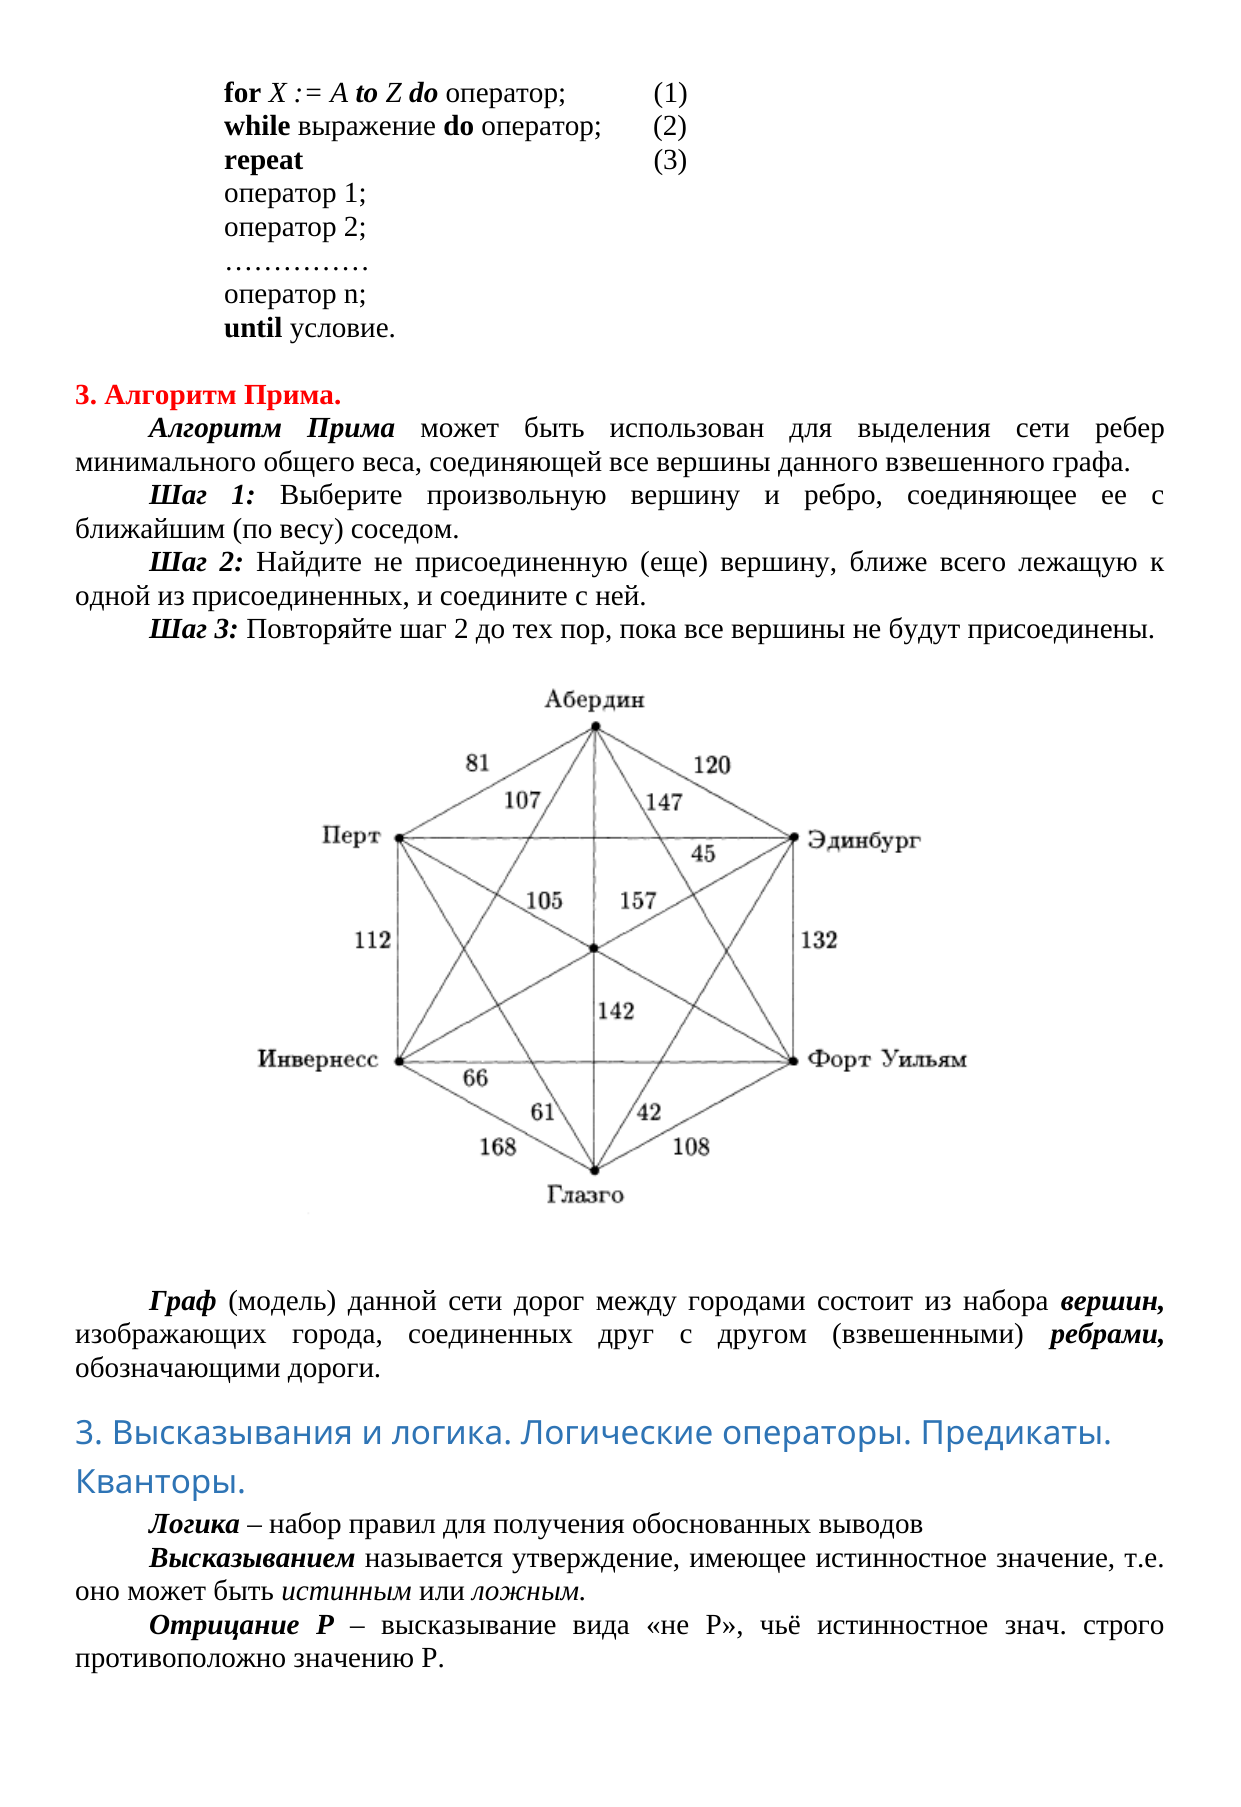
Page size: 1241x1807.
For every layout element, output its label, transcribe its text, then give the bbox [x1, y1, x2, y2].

list until условие. [224, 310, 1165, 343]
list …………… [224, 243, 1165, 276]
list оператор 1; [224, 176, 1165, 209]
list while выражение do оператор; (2) [224, 108, 1165, 142]
text Шаг 1: Выберите произвольную вершину и ребро, соединяющее ее с ближайшим (по весу) соседом. [75, 477, 1165, 544]
text Логика – набор правил для получения обоснованных выводов [75, 1506, 1165, 1540]
text Алгоритм Прима может быть использован для выделения сети ребер минимального общего веса, соединяющей все вершины данного взвешенного графа. [75, 410, 1165, 477]
text Отрицание Р – высказывание вида «не Р», чьё истинностное знач. строго противоположно значению Р. [75, 1607, 1165, 1674]
list for X := А to Z do оператор; (1) [224, 75, 1165, 108]
text Шаг 3: Повторяйте шаг 2 до тех пор, пока все вершины не будут присоединены. [75, 612, 1165, 645]
text 3. Алгоритм Прима. [75, 377, 1165, 410]
text Граф (модель) данной сети дорог между городами состоит из набора вершин, изображающих города, соединенных друг с другом (взвешенными) ребрами, обозначающими дороги. [75, 1283, 1165, 1383]
subtitle 3. Высказывания и логика. Логические операторы. Предикаты. Кванторы. [75, 1408, 1165, 1503]
text Высказыванием называется утверждение, имеющее истинностное значение, т.е. оно может быть истинным или ложным. [75, 1540, 1165, 1607]
list repeat (3) [224, 142, 1165, 176]
list оператор n; [224, 276, 1165, 310]
list оператор 2; [224, 209, 1165, 243]
picture [242, 670, 998, 1233]
text Шаг 2: Найдите не присоединенную (еще) вершину, ближе всего лежащую к одной из присоединенных, и соедините с ней. [75, 544, 1165, 612]
